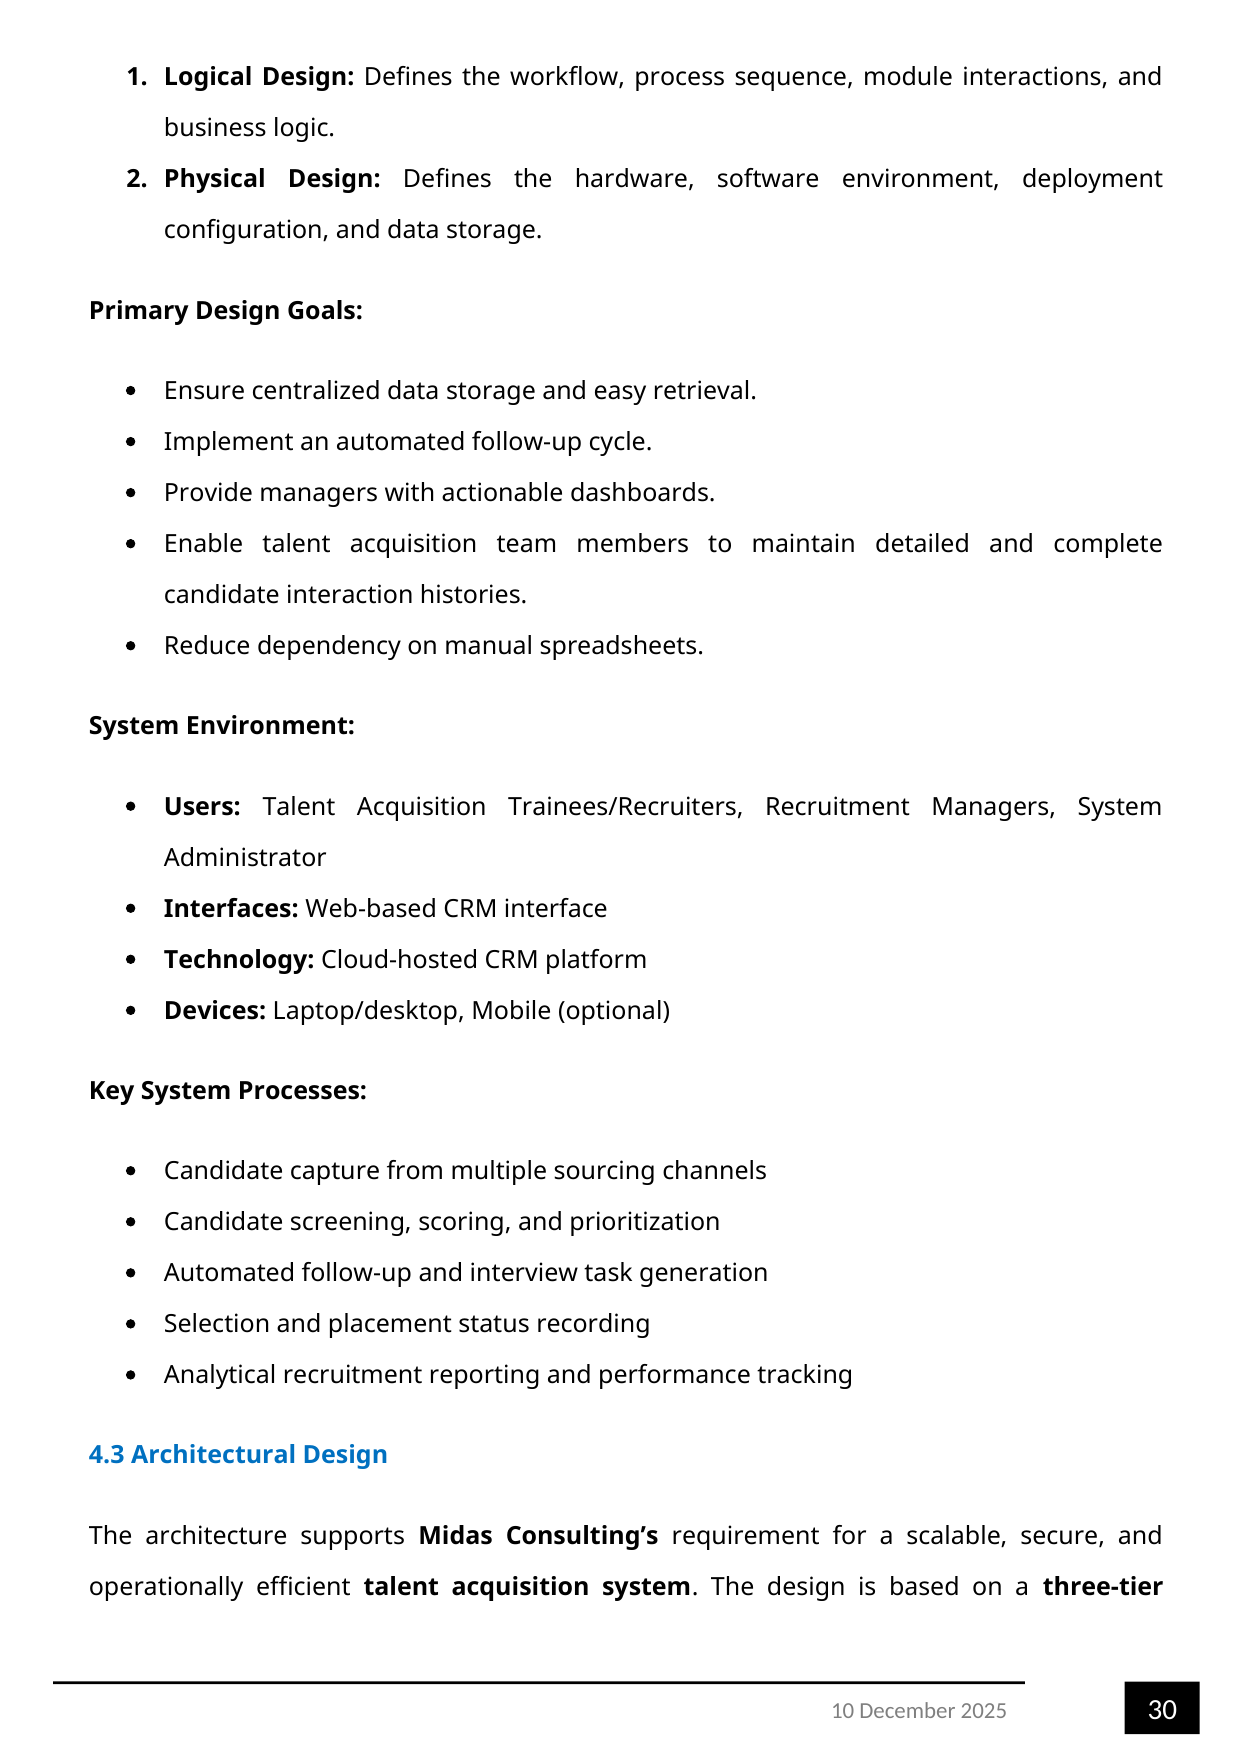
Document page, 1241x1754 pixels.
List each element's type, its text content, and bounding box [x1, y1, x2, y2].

list Candidate screening, scoring, and prioritization [126, 1204, 1163, 1238]
list Technology: Cloud-hosted CRM platform [126, 941, 1163, 975]
list Users: Talent Acquisition Trainees/Recruiters, Recruitment Managers, System Administrator [126, 788, 1163, 873]
list Interfaces: Web-based CRM interface [126, 890, 1163, 924]
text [89, 1517, 1163, 1602]
text 4.3 Architectural Design [89, 1437, 1163, 1471]
list Enable talent acquisition team members to maintain detailed and complete candidate interaction histories. [126, 526, 1163, 611]
list Reduce dependency on manual spreadsheets. [126, 628, 1163, 662]
list Provide managers with actionable dashboards. [126, 475, 1163, 509]
list Selection and placement status recording [126, 1306, 1163, 1340]
list Candidate capture from multiple sourcing channels [126, 1153, 1163, 1187]
list Automated follow-up and interview task generation [126, 1255, 1163, 1289]
list Ensure centralized data storage and easy retrieval. [126, 373, 1163, 407]
list Devices: Laptop/desktop, Mobile (optional) [126, 992, 1163, 1026]
text System Environment: [89, 708, 1163, 742]
text Primary Design Goals: [89, 292, 1163, 326]
list Implement an automated follow-up cycle. [126, 424, 1163, 458]
list Logical Design: Defines the workflow, process sequence, module interactions, and business logic. [126, 59, 1163, 144]
list Analytical recruitment reporting and performance tracking [126, 1357, 1163, 1391]
text Key System Processes: [89, 1073, 1163, 1107]
list Physical Design: Defines the hardware, software environment, deployment configuration, and data storage. [126, 161, 1163, 246]
